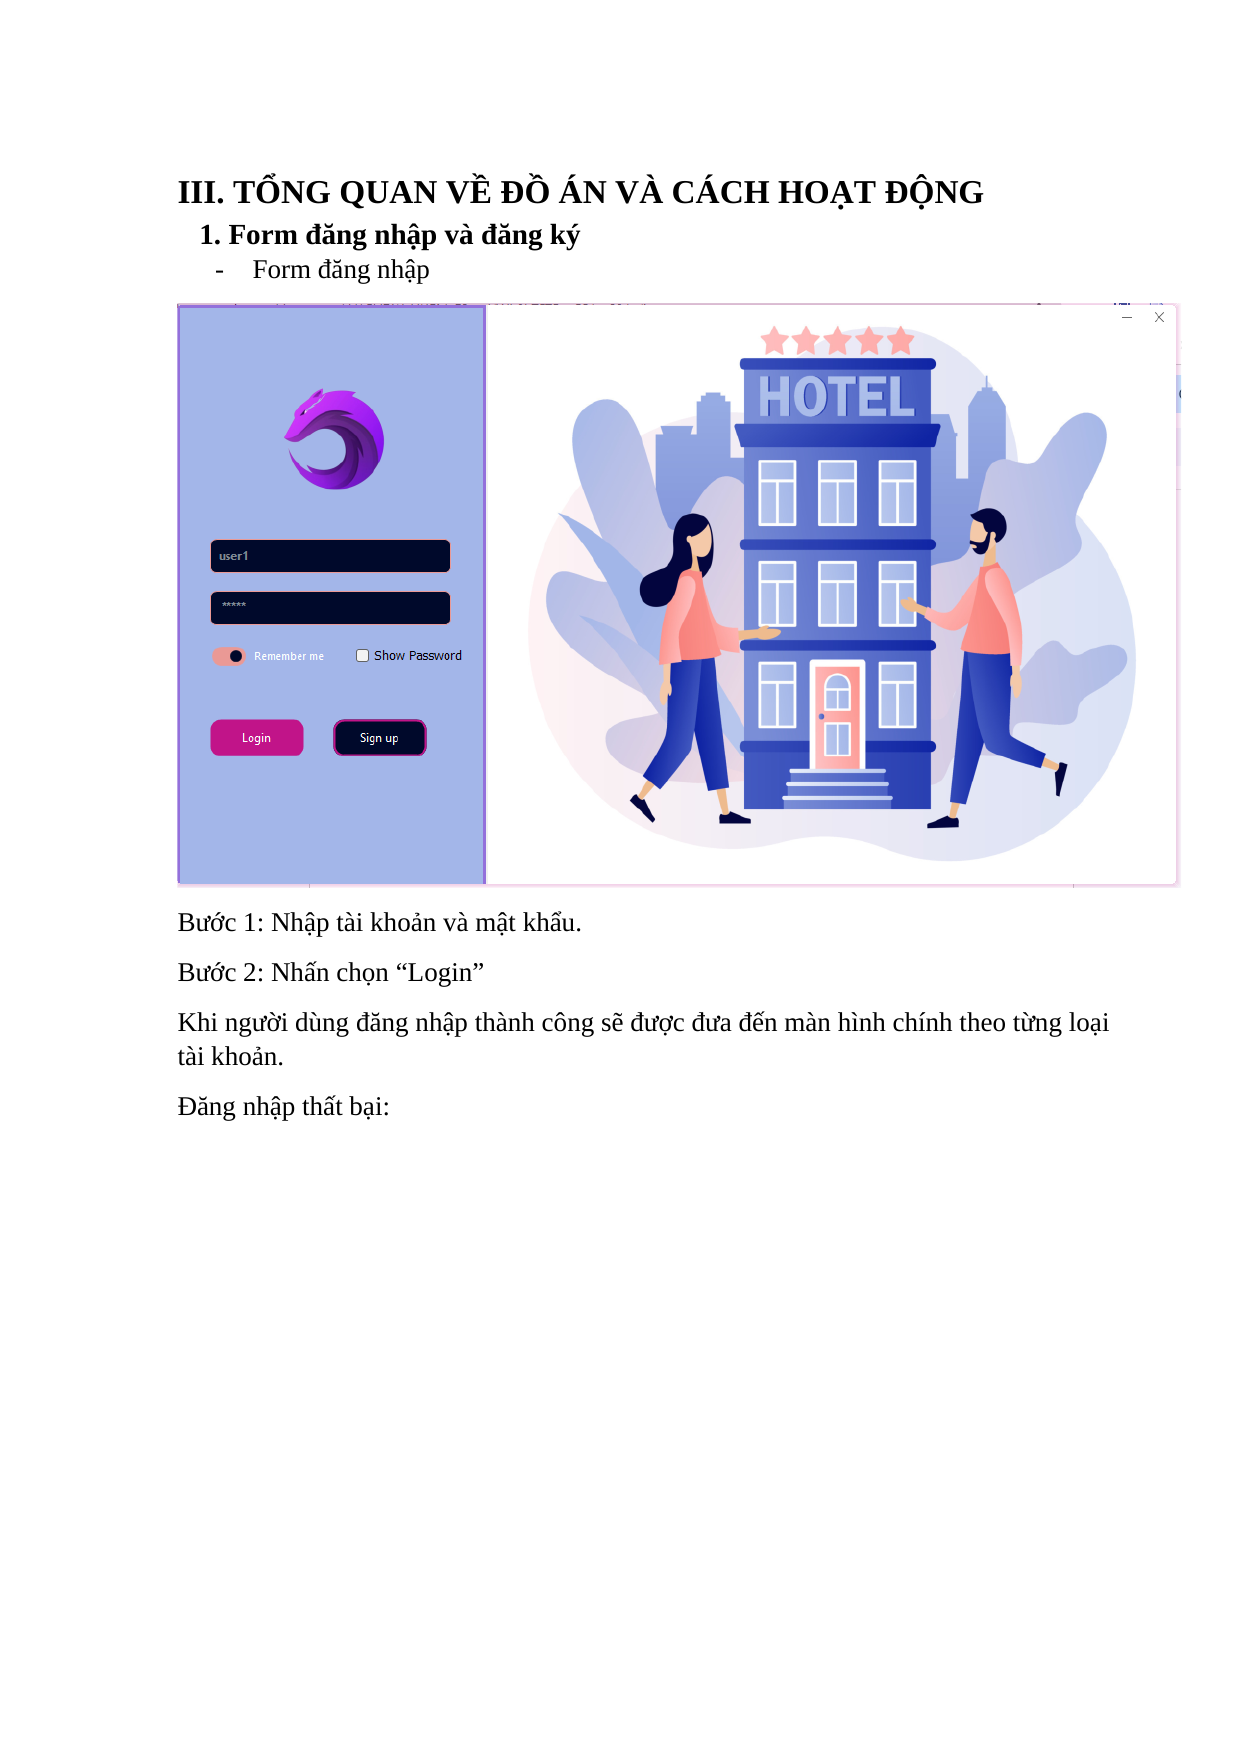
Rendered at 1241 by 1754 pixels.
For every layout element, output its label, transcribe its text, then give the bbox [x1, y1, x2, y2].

subtitle III. TỔNG QUAN VỀ ĐỒ ÁN VÀ CÁCH HOẠT ĐỘNG [177, 172, 1122, 210]
text Khi người dùng đăng nhập thành công sẽ được đưa đến màn hình chính theo từng loại tài khoản. [177, 1006, 1122, 1071]
subtitle 1. Form đăng nhập và đăng ký [177, 217, 1122, 251]
text Bước 2: Nhấn chọn “Login” [177, 956, 1122, 987]
text Bước 1: Nhập tài khoản và mật khẩu. [177, 906, 1122, 937]
list Form đăng nhập [215, 254, 1122, 285]
picture [177, 303, 1182, 888]
text Đăng nhập thất bại: [177, 1090, 1122, 1121]
